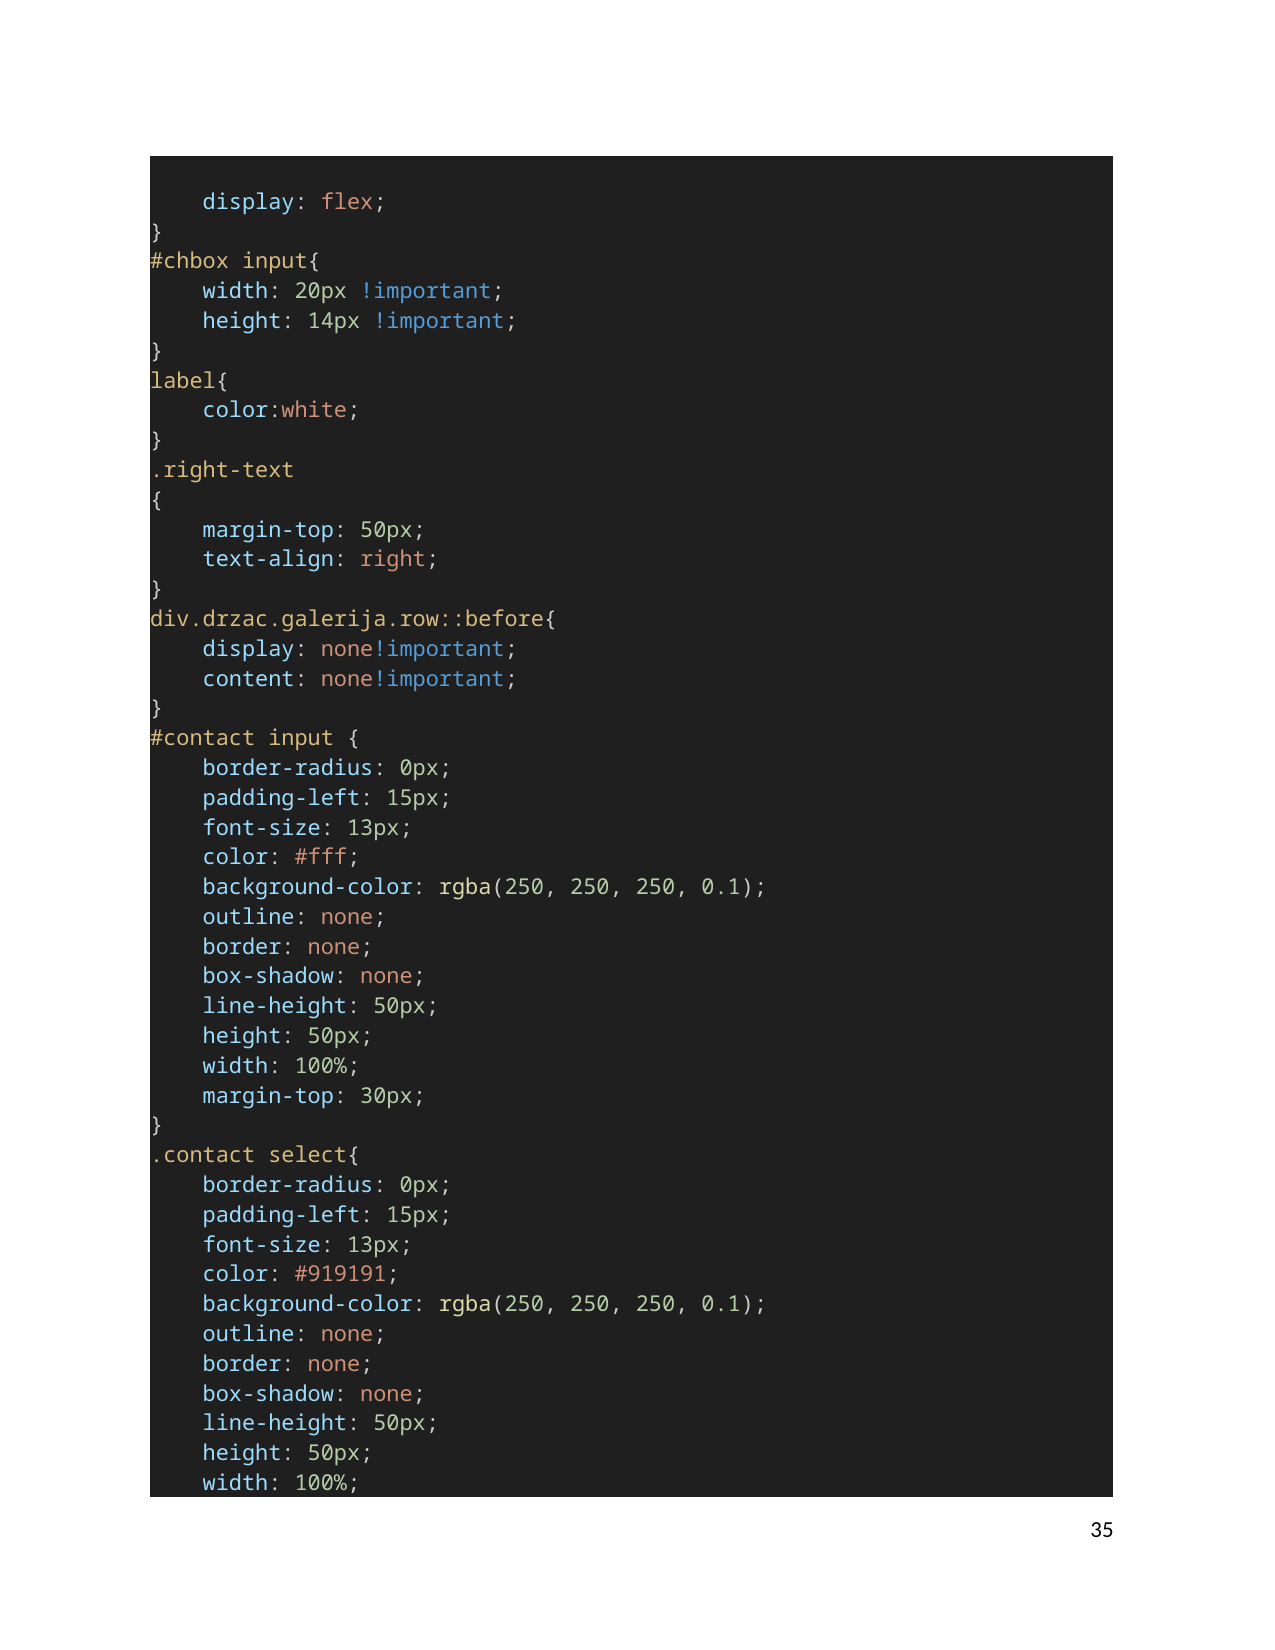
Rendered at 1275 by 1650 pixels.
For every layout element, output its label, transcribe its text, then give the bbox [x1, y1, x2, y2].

text border-radius: 0px; [150, 752, 1113, 782]
text padding-left: 15px; [150, 1199, 1113, 1228]
text #chbox input{ [150, 245, 1113, 275]
text .right-text [150, 454, 1113, 484]
text } [150, 335, 1113, 364]
text display: none!important; [150, 633, 1113, 662]
text margin-top: 30px; [150, 1079, 1113, 1109]
text text-align: right; [150, 543, 1113, 573]
text } [150, 1109, 1113, 1139]
text line-height: 50px; [150, 990, 1113, 1020]
text div.drzac.galerija.row::before{ [150, 603, 1113, 633]
text height: 50px; [150, 1020, 1113, 1050]
text height: 14px !important; [150, 305, 1113, 335]
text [150, 1288, 1113, 1318]
text box-shadow: none; [150, 960, 1113, 990]
text #contact input { [150, 722, 1113, 752]
text color: #919191; [150, 1258, 1113, 1288]
text box-shadow: none; [150, 1377, 1113, 1407]
text } [150, 573, 1113, 603]
text display: flex; [150, 186, 1113, 216]
text font-size: 13px; [150, 1228, 1113, 1258]
text font-size: 13px; [150, 811, 1113, 841]
text width: 100%; [150, 1467, 1113, 1497]
text margin-top: 50px; [150, 513, 1113, 543]
text background-color: rgba(250, 250, 250, 0.1); [150, 871, 1113, 901]
text } [150, 424, 1113, 454]
text width: 100%; [150, 1050, 1113, 1079]
text color: #fff; [150, 841, 1113, 871]
text } [150, 216, 1113, 245]
text width: 20px !important; [150, 275, 1113, 305]
text border: none; [150, 931, 1113, 960]
text border: none; [150, 1348, 1113, 1377]
text height: 50px; [150, 1437, 1113, 1467]
text .contact select{ [150, 1139, 1113, 1169]
text } [150, 692, 1113, 722]
text border-radius: 0px; [150, 1169, 1113, 1199]
text label{ [150, 364, 1113, 394]
text line-height: 50px; [150, 1407, 1113, 1437]
text content: none!important; [150, 662, 1113, 692]
text color:white; [150, 394, 1113, 424]
text outline: none; [150, 901, 1113, 931]
text outline: none; [150, 1318, 1113, 1348]
text padding-left: 15px; [150, 782, 1113, 811]
text { [150, 484, 1113, 513]
